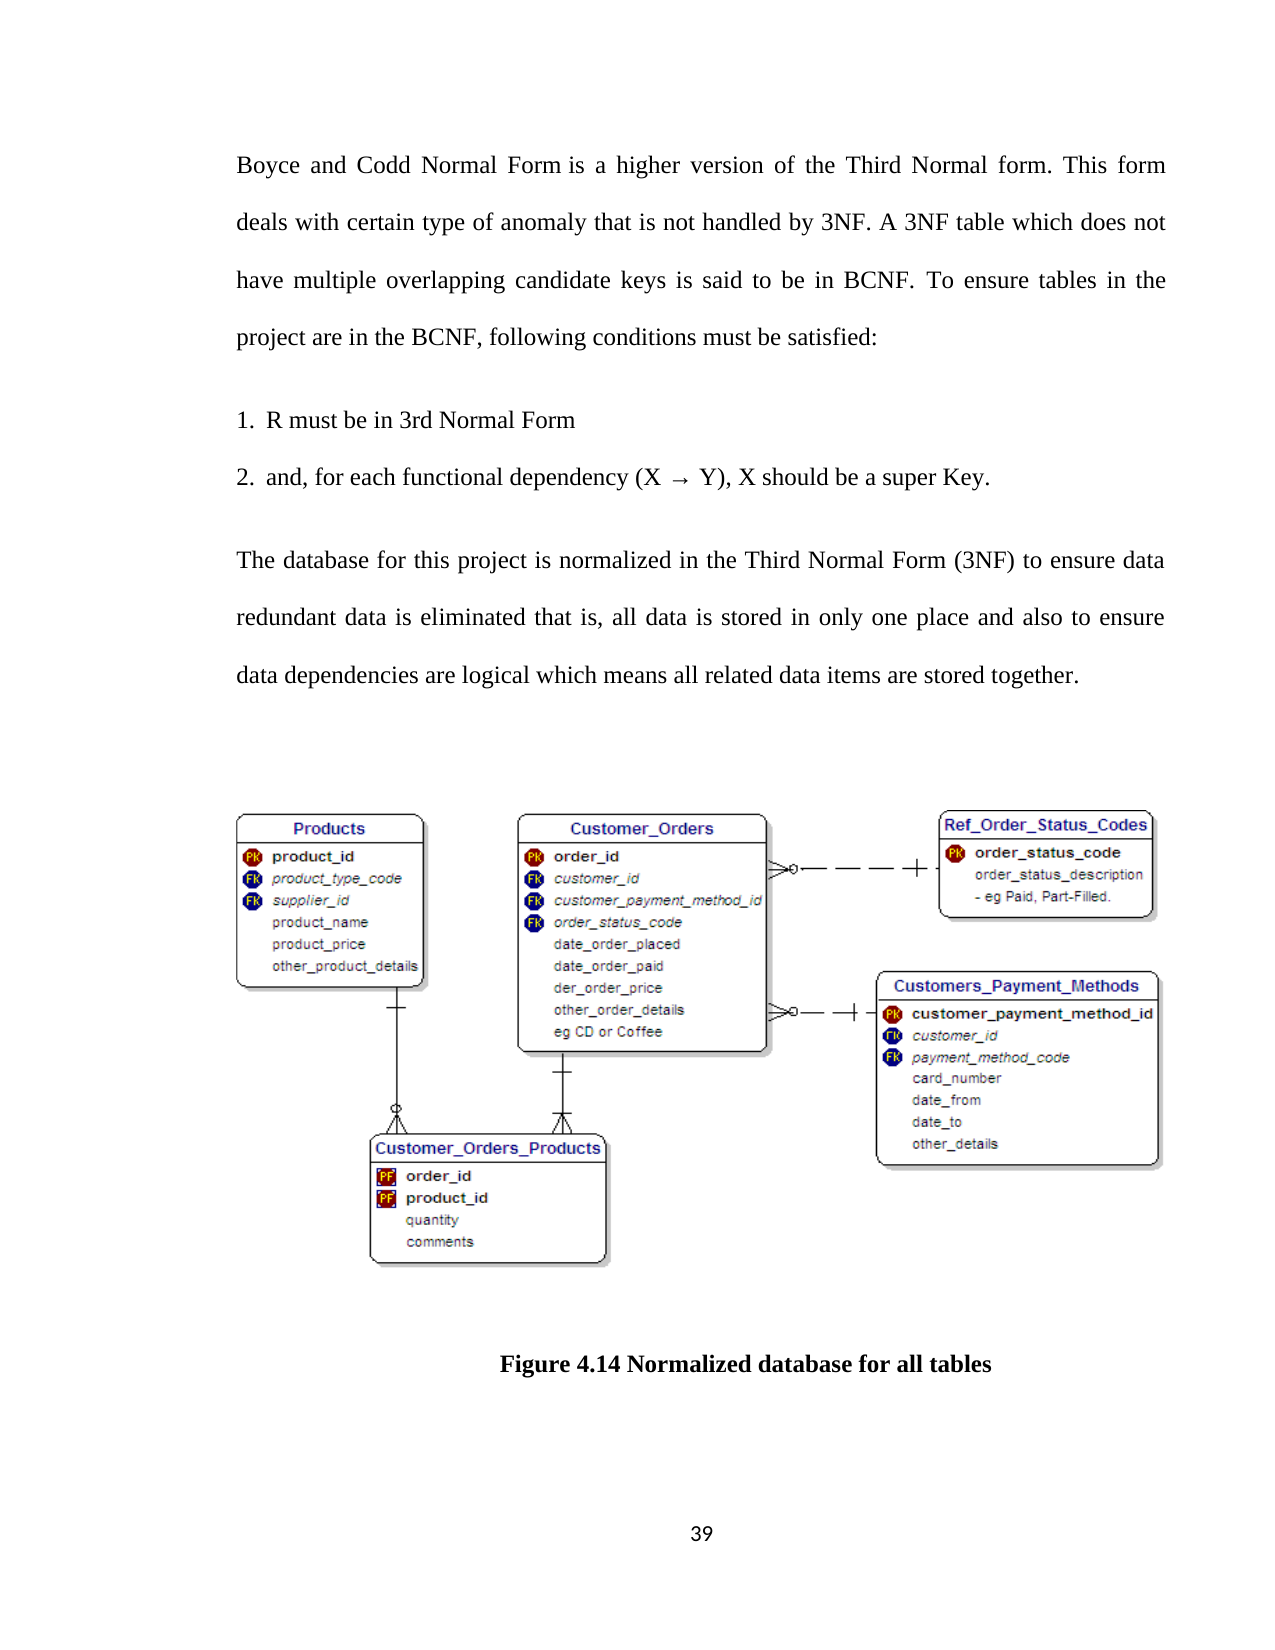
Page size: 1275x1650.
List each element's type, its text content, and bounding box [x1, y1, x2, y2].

text Boyce and Codd Normal Form is a higher version of the Third Normal form. This form deals with certain type of anomaly that is not handled by 3NF. A 3NF table which does not have multiple overlapping candidate keys is said to be in BCNF. To ensure tables in the project are in the BCNF, following conditions must be satisfied: [236, 150, 1167, 351]
list R must be in 3rd Normal Form [236, 405, 1167, 434]
picture [236, 810, 1166, 1270]
subtitle Figure 4.14 Normalized database for all tables [325, 1349, 1167, 1377]
list and, for each functional dependency (X → Y), X should be a super Key. [236, 462, 1167, 491]
text The database for this project is normalized in the Third Normal Form (3NF) to ensure data redundant data is eliminated that is, all data is stored in only one place and also to ensure data dependencies are logical which means all related data items are stored together. [236, 545, 1167, 689]
